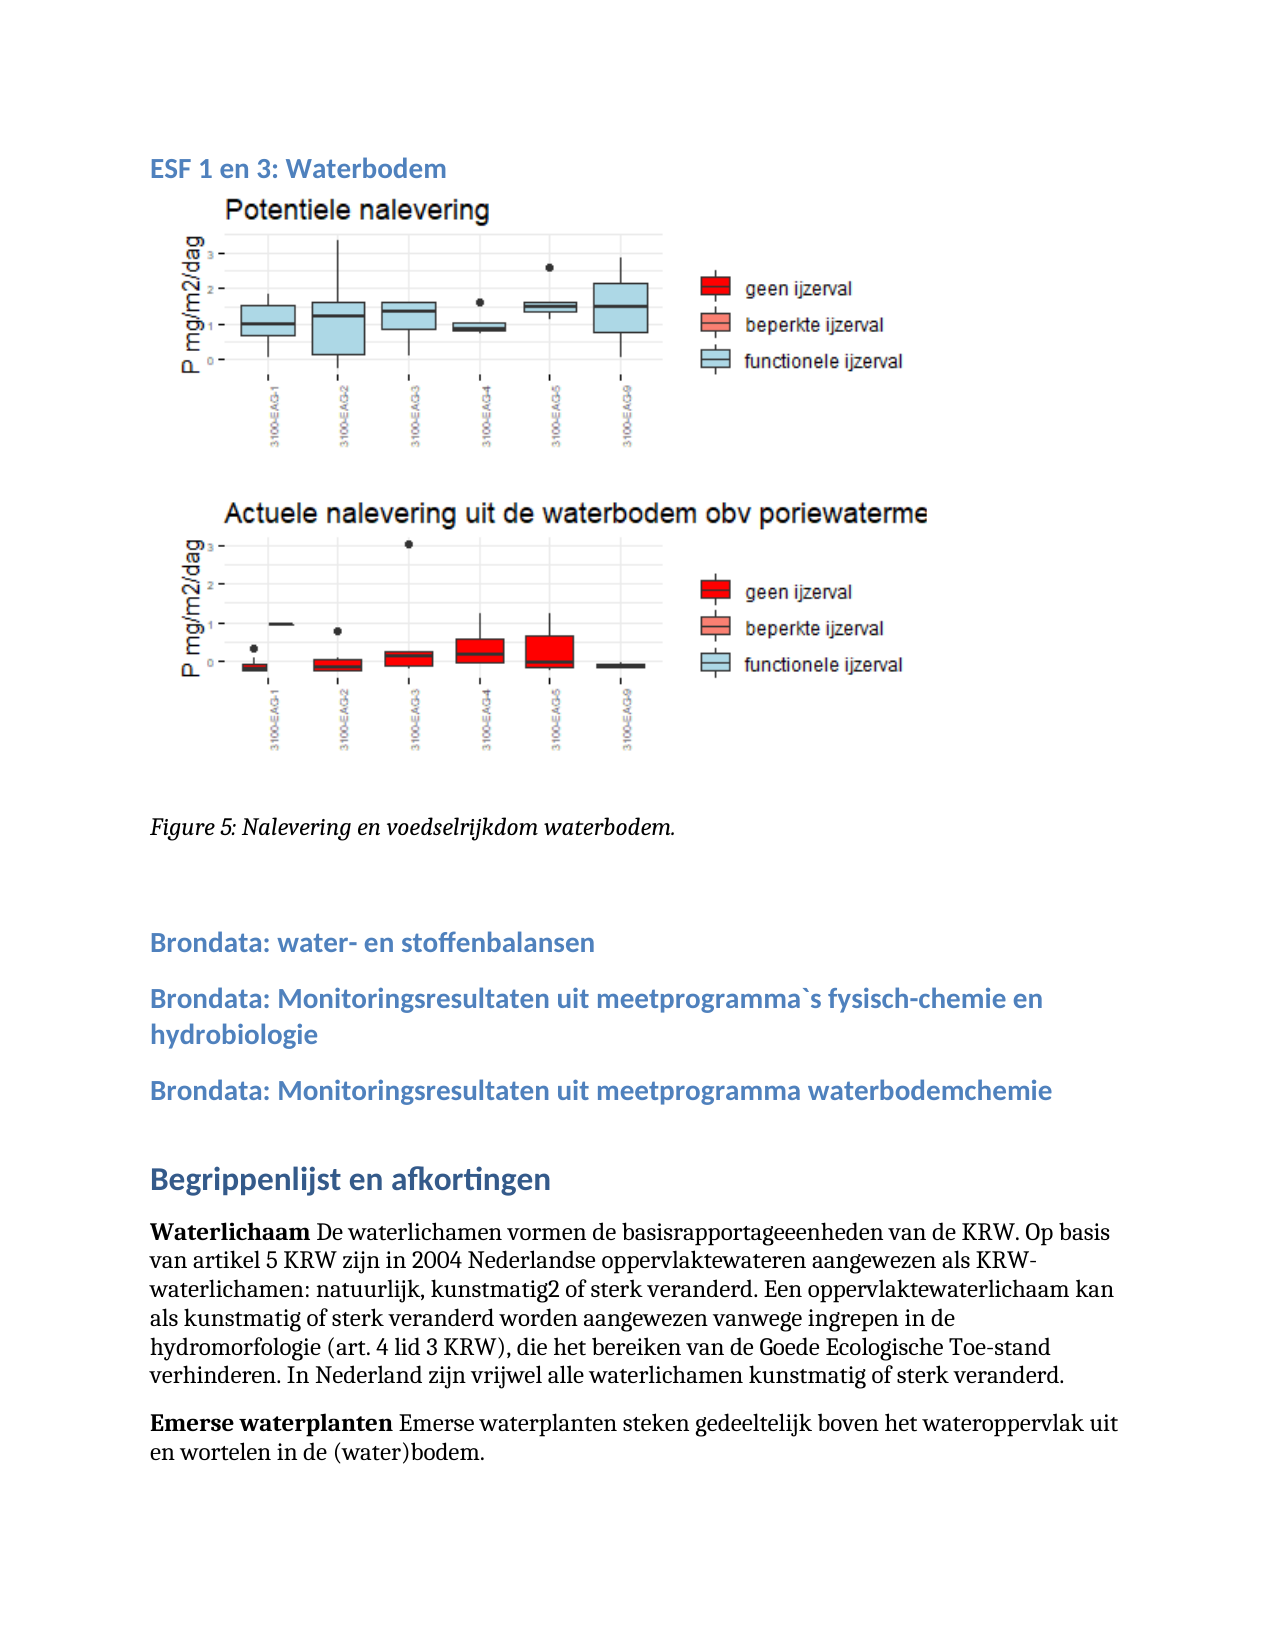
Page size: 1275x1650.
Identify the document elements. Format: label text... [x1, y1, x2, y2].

text Waterlichaam De waterlichamen vormen de basisrapportageeenheden van de KRW. Op basis van artikel 5 KRW zijn in 2004 Nederlandse oppervlaktewateren aangewezen als KRW-waterlichamen: natuurlijk, kunstmatig2 of sterk veranderd. Een oppervlaktewaterlichaam kan als kunstmatig of sterk veranderd worden aangewezen vanwege ingrepen in de hydromorfologie (art. 4 lid 3 KRW), die het bereiken van de Goede Ecologische Toe-stand verhinderen. In Nederland zijn vrijwel alle waterlichamen kunstmatig of sterk veranderd. [150, 1218, 1125, 1390]
subtitle Brondata: Monitoringsresultaten uit meetprogramma`s fysisch-chemie en hydrobiologie [150, 980, 1125, 1052]
text Figure 5: Nalevering en voedselrijkdom waterbodem. [150, 813, 1125, 842]
subtitle Begrippenlijst en afkortingen [150, 1158, 1125, 1199]
subtitle Brondata: water- en stoffenbalansen [150, 924, 1125, 959]
picture [168, 185, 927, 792]
subtitle ESF 1 en 3: Waterbodem [150, 150, 1125, 186]
text Emerse waterplanten Emerse waterplanten steken gedeeltelijk boven het wateroppervlak uit en wortelen in de (water)bodem. [150, 1409, 1125, 1466]
subtitle Brondata: Monitoringsresultaten uit meetprogramma waterbodemchemie [150, 1072, 1125, 1108]
